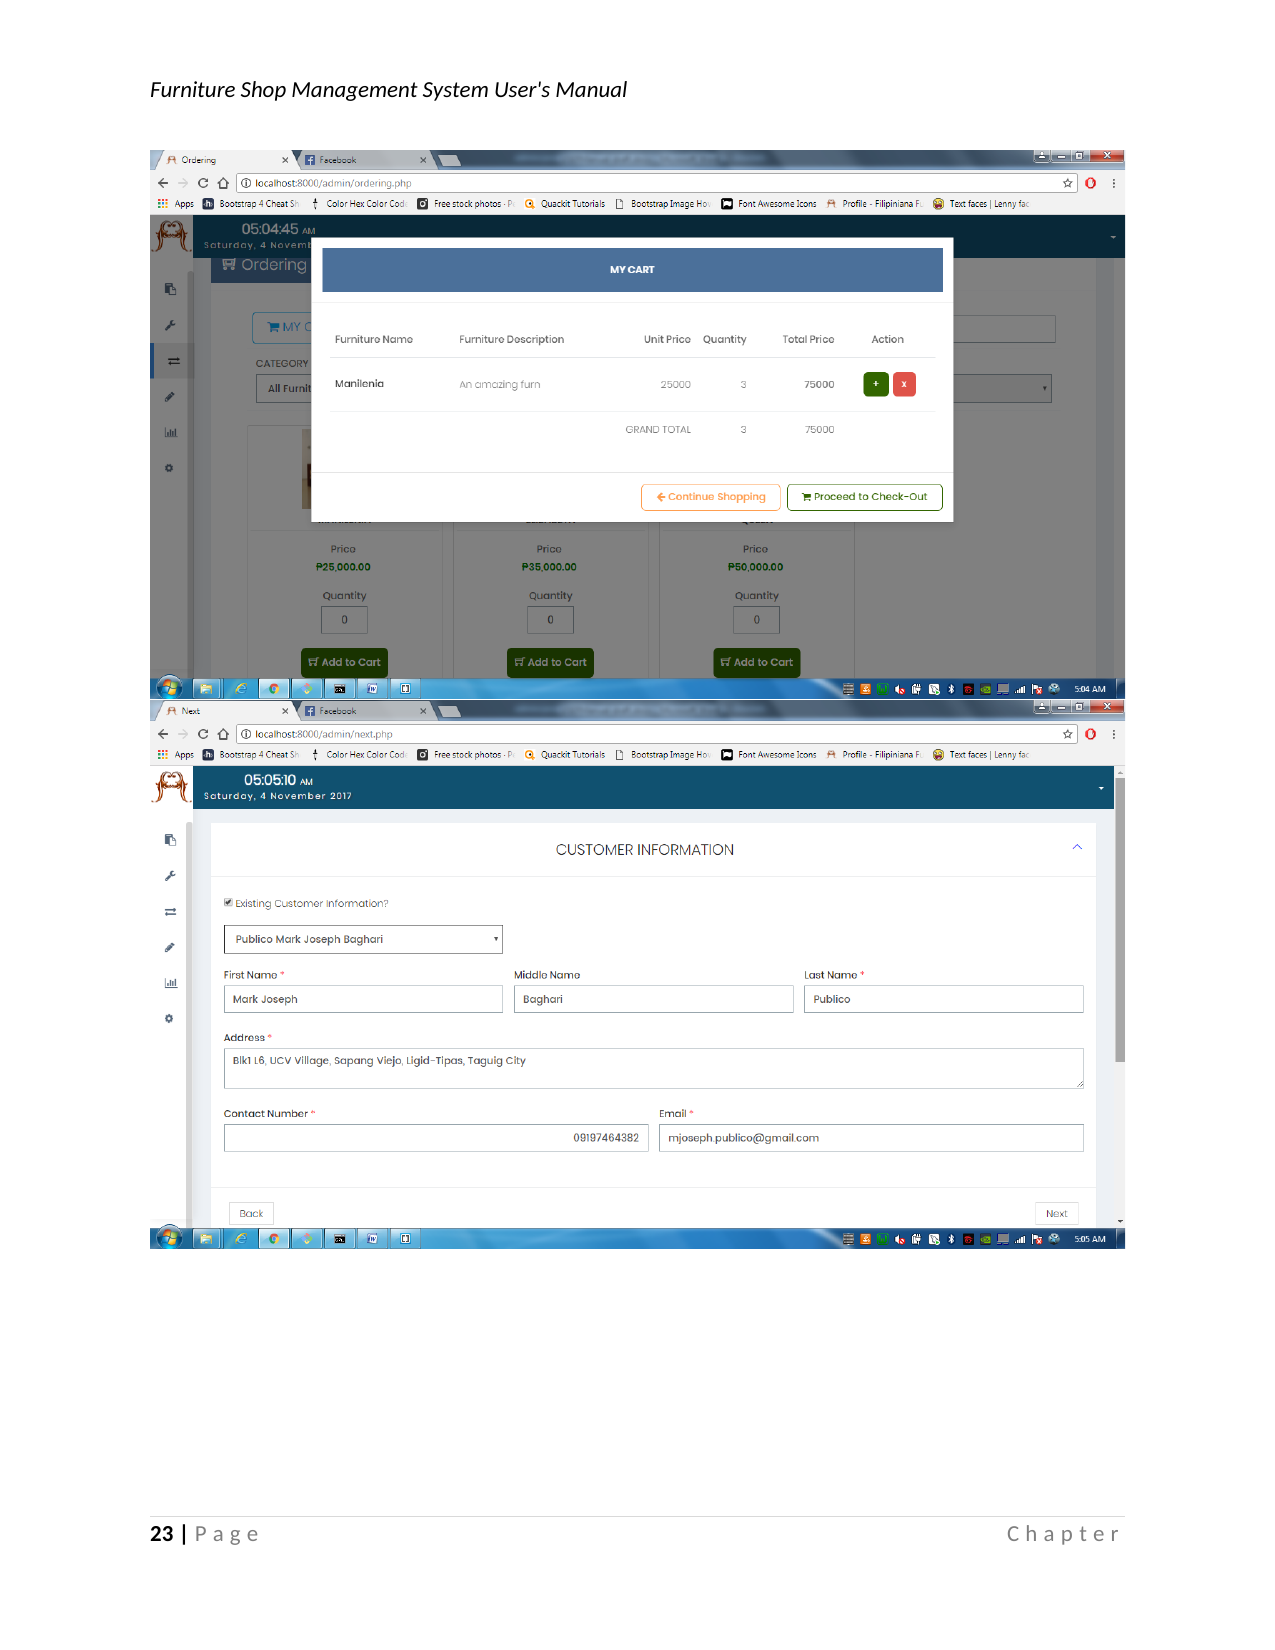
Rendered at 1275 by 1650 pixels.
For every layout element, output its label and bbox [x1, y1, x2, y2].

picture [150, 150, 1125, 699]
picture [150, 700, 1125, 1249]
